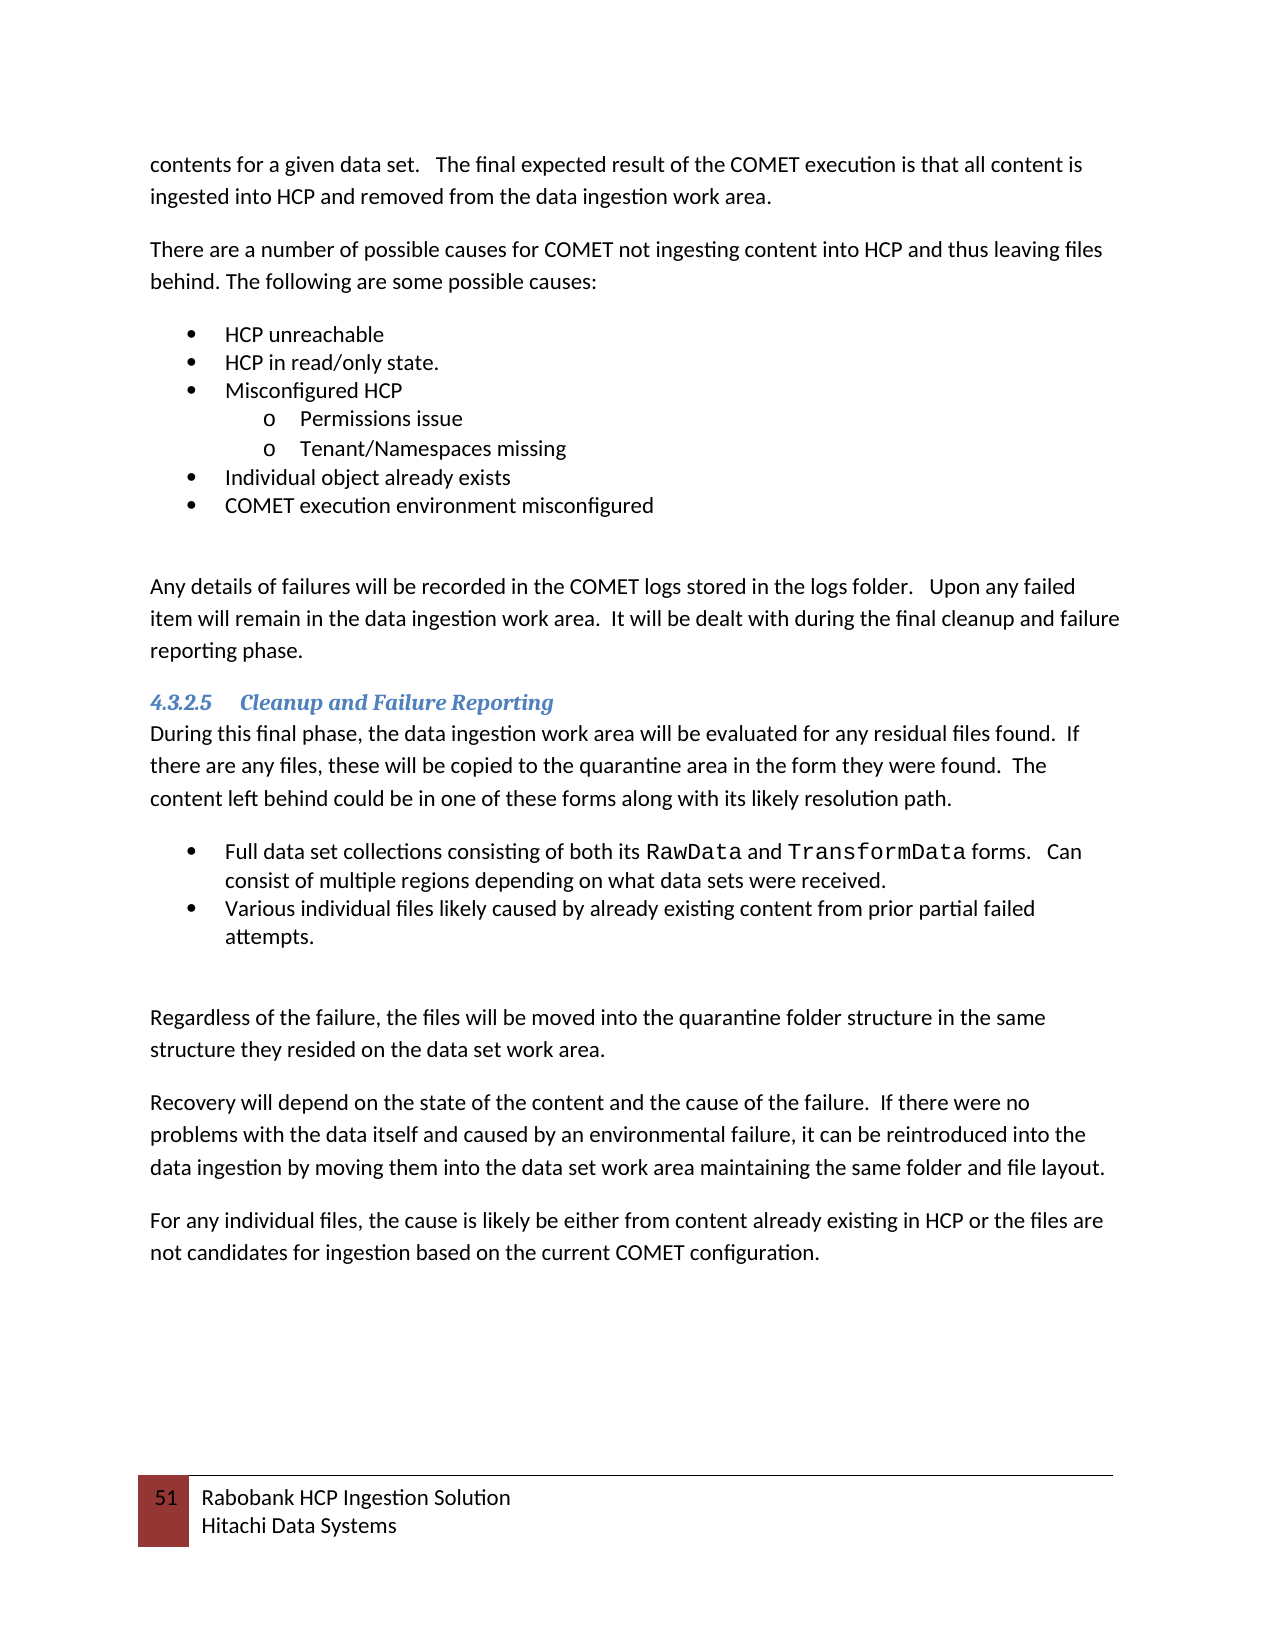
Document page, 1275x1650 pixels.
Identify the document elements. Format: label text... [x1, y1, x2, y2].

text For any individual files, the cause is likely be either from content already existing in HCP or the files are not candidates for ingestion based on the current COMET configuration. [150, 1206, 1125, 1266]
list COMET execution environment misconfigured [187, 491, 1125, 519]
list Misconfigured HCP [187, 376, 1125, 404]
subtitle Cleanup and Failure Reporting [150, 689, 1125, 716]
list Individual object already exists [187, 463, 1125, 491]
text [150, 150, 1125, 210]
text During this final phase, the data ingestion work area will be evaluated for any residual files found. If there are any files, these will be copied to the quarantine area in the form they were found. The content left behind could be in one of these forms along with its likely resolution path. [150, 719, 1125, 812]
list Various individual files likely caused by already existing content from prior partial failed attempts. [187, 894, 1125, 950]
list Tenant/Namespaces missing [262, 434, 1125, 463]
text Any details of failures will be recorded in the COMET logs stored in the logs folder. Upon any failed item will remain in the data ingestion work area. It will be dealt with during the final cleanup and failure reporting phase. [150, 572, 1125, 664]
text Regardless of the failure, the files will be moved into the quarantine folder structure in the same structure they resided on the data set work area. [150, 1003, 1125, 1063]
list Full data set collections consisting of both its RawData and TransformData forms. Can consist of multiple regions depending on what data sets were received. [187, 837, 1125, 894]
text There are a number of possible causes for COMET not ingesting content into HCP and thus leaving files behind. The following are some possible causes: [150, 235, 1125, 295]
text Recovery will depend on the state of the content and the cause of the failure. If there were no problems with the data itself and caused by an environmental failure, it can be reintroduced into the data ingestion by moving them into the data set work area maintaining the same folder and file layout. [150, 1088, 1125, 1181]
list HCP unreachable [187, 320, 1125, 348]
list Permissions issue [262, 404, 1125, 434]
list HCP in read/only state. [187, 348, 1125, 376]
